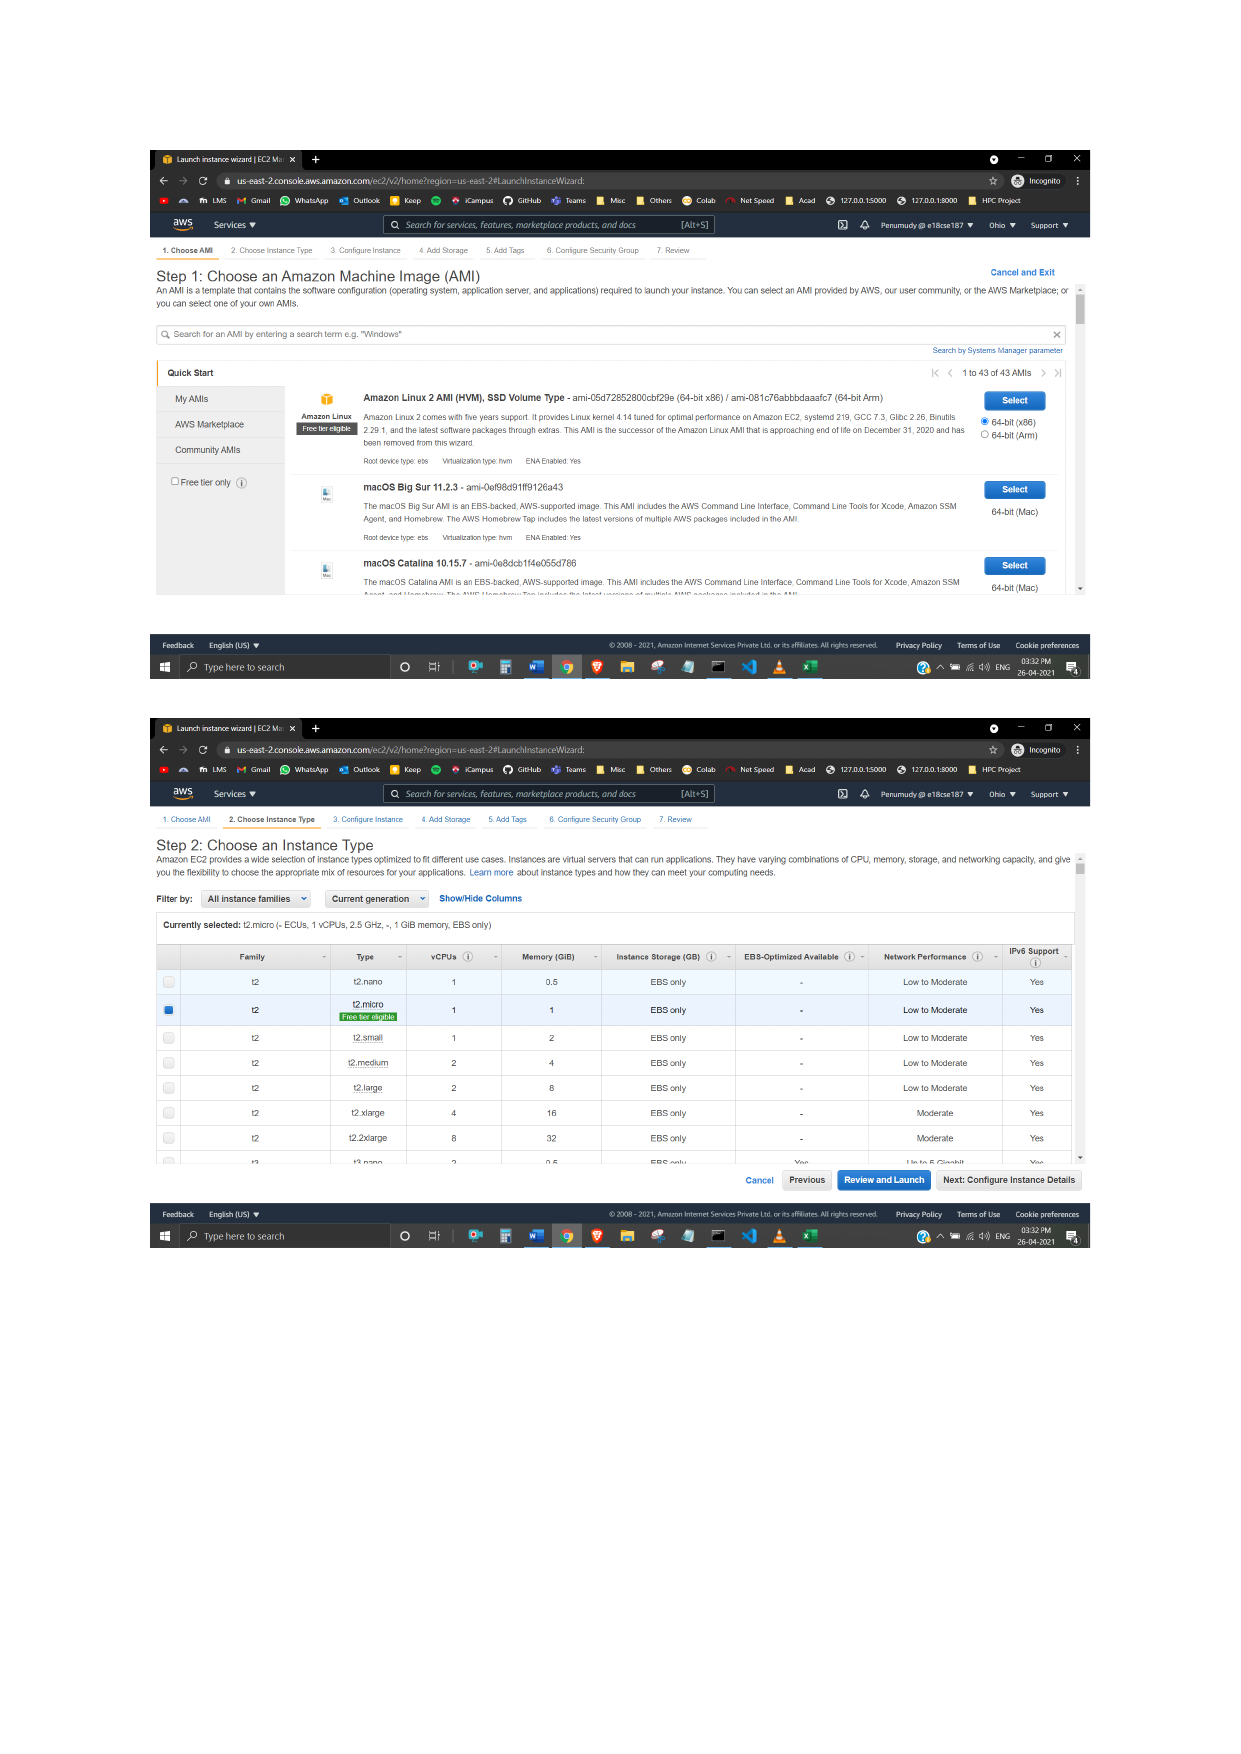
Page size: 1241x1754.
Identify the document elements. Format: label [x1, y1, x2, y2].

picture [150, 150, 1091, 679]
picture [150, 718, 1091, 1248]
